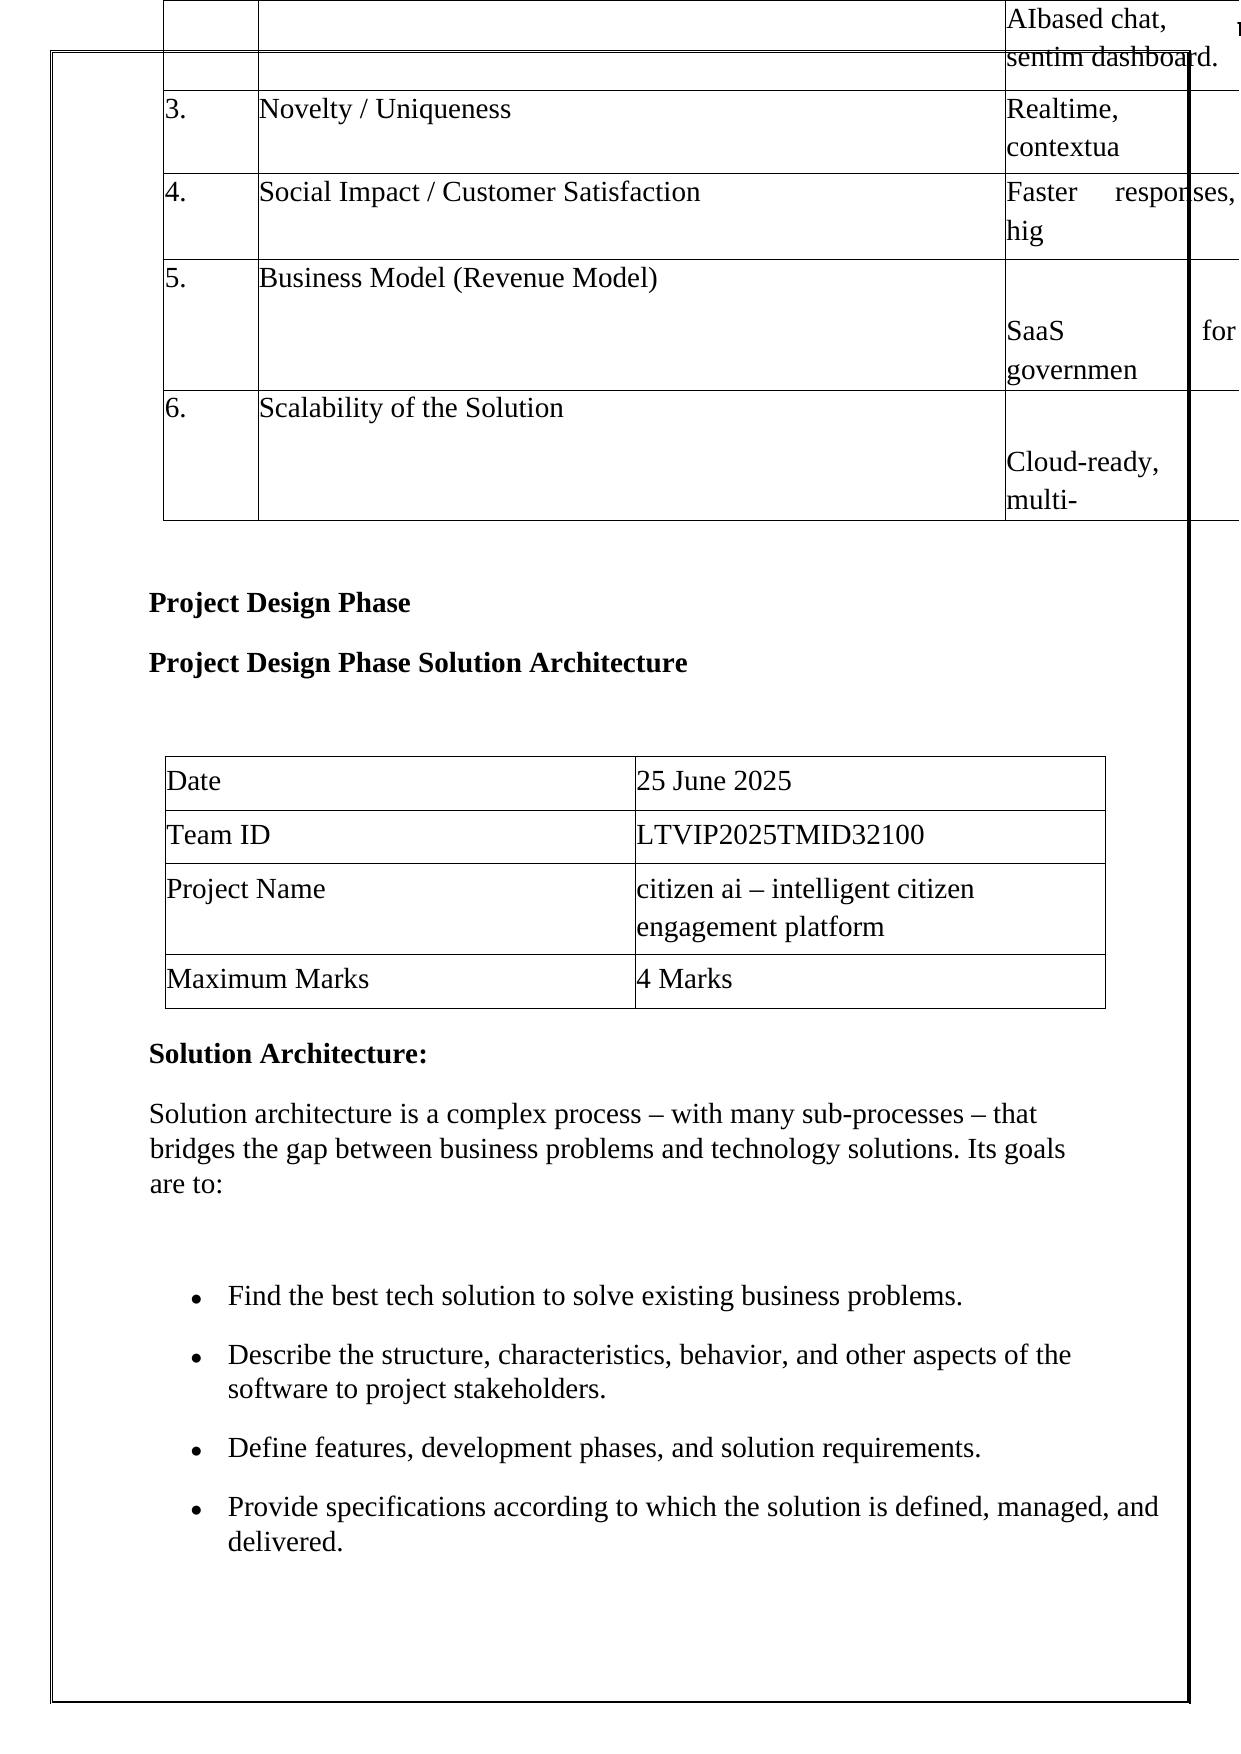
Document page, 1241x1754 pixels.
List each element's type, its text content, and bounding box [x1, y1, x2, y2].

table_cell 5. [164, 260, 258, 389]
table_header [259, 1, 1005, 90]
list Describe the structure, characteristics, behavior, and other aspects of the software to project stakeholders. [190, 1337, 1177, 1405]
table_cell Novelty / Uniqueness [259, 91, 1005, 173]
table_cell Team ID [166, 811, 635, 863]
table_cell Faster responses, hig [1006, 174, 1239, 259]
list Provide specifications according to which the solution is defined, managed, and delivered. [190, 1489, 1177, 1557]
table_cell SaaS for governmen [1006, 260, 1239, 389]
subtitle Project Design Phase [148, 585, 1240, 618]
list Define features, development phases, and solution requirements. [190, 1430, 1177, 1464]
table_cell Business Model (Revenue Model) [259, 260, 1005, 389]
table_header Date [166, 757, 635, 809]
subtitle Solution Architecture: [148, 1037, 1240, 1070]
table_cell Social Impact / Customer Satisfaction [259, 174, 1005, 259]
text Project Design Phase Solution Architecture [148, 645, 1240, 678]
table_cell 3. [164, 91, 258, 173]
table_cell 4 Marks [636, 955, 1105, 1007]
table_header 25 June 2025 [636, 757, 1105, 809]
list Find the best tech solution to solve existing business problems. [190, 1278, 1177, 1312]
table_cell Scalability of the Solution [259, 391, 1005, 520]
table_cell citizen ai – intelligent citizen engagement platform [636, 864, 1105, 953]
table_header AIbased chat, sentim dashboard. [1006, 1, 1239, 90]
table_cell Realtime, contextua [1006, 91, 1239, 173]
text Solution architecture is a complex process – with many sub-processes – that bridges the gap between business problems and technology solutions. Its goals are to: [148, 1097, 1107, 1200]
table_cell 4. [164, 174, 258, 259]
table_header [164, 1, 258, 90]
table_cell 6. [164, 391, 258, 520]
table_cell Cloud-ready, multi- [1006, 391, 1239, 520]
table_cell LTVIP2025TMID32100 [636, 811, 1105, 863]
table_cell Project Name [166, 864, 635, 953]
table_cell Maximum Marks [166, 955, 635, 1007]
